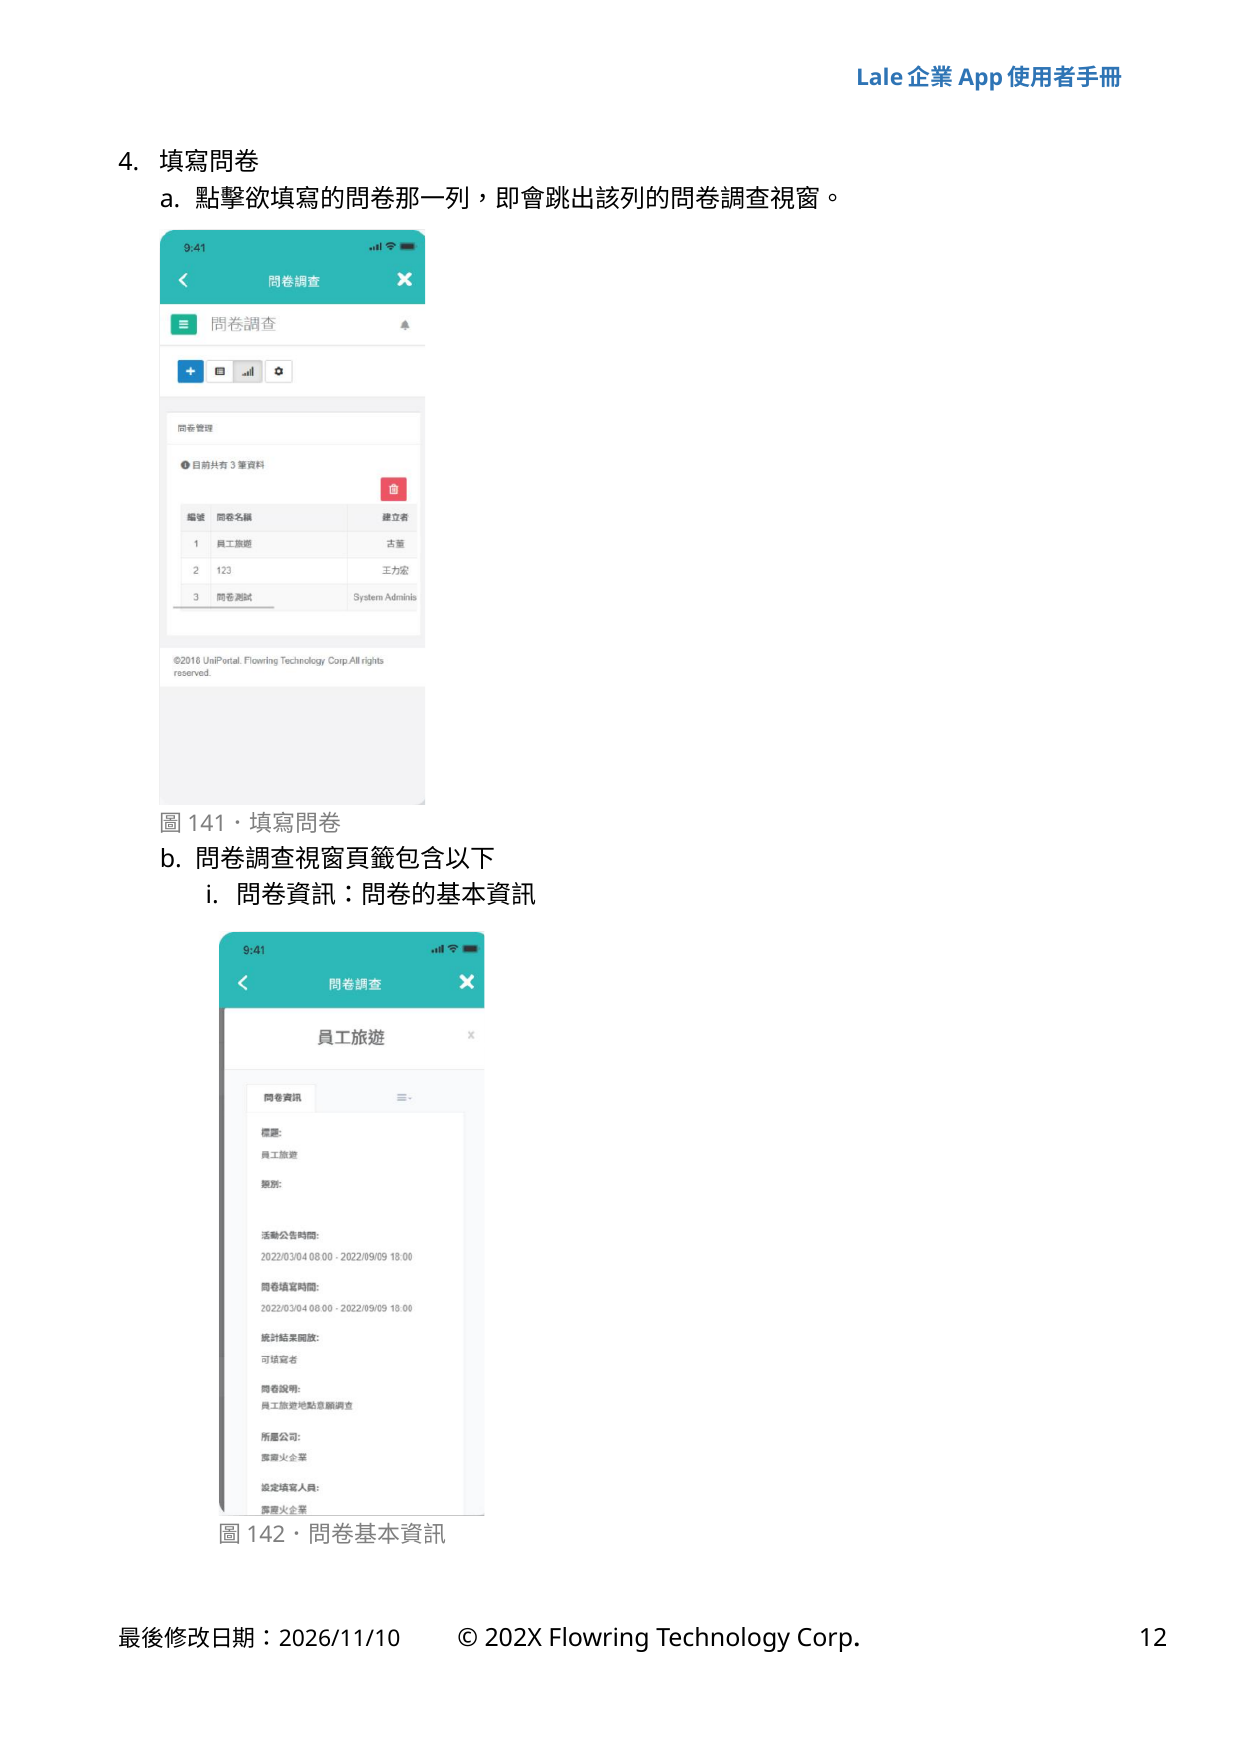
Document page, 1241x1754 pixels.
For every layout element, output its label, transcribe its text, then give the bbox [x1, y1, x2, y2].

list 填寫問卷 [118, 142, 1122, 178]
text 圖141．填寫問卷 [118, 214, 1122, 838]
list 問卷調查視窗頁籤包含以下 [159, 838, 1122, 874]
picture [159, 229, 426, 805]
list 點擊欲填寫的問卷那一列，即會跳出該列的問卷調查視窗。 [159, 178, 1122, 214]
list 問卷資訊：問卷的基本資訊 [218, 874, 1122, 911]
picture [218, 931, 485, 1516]
